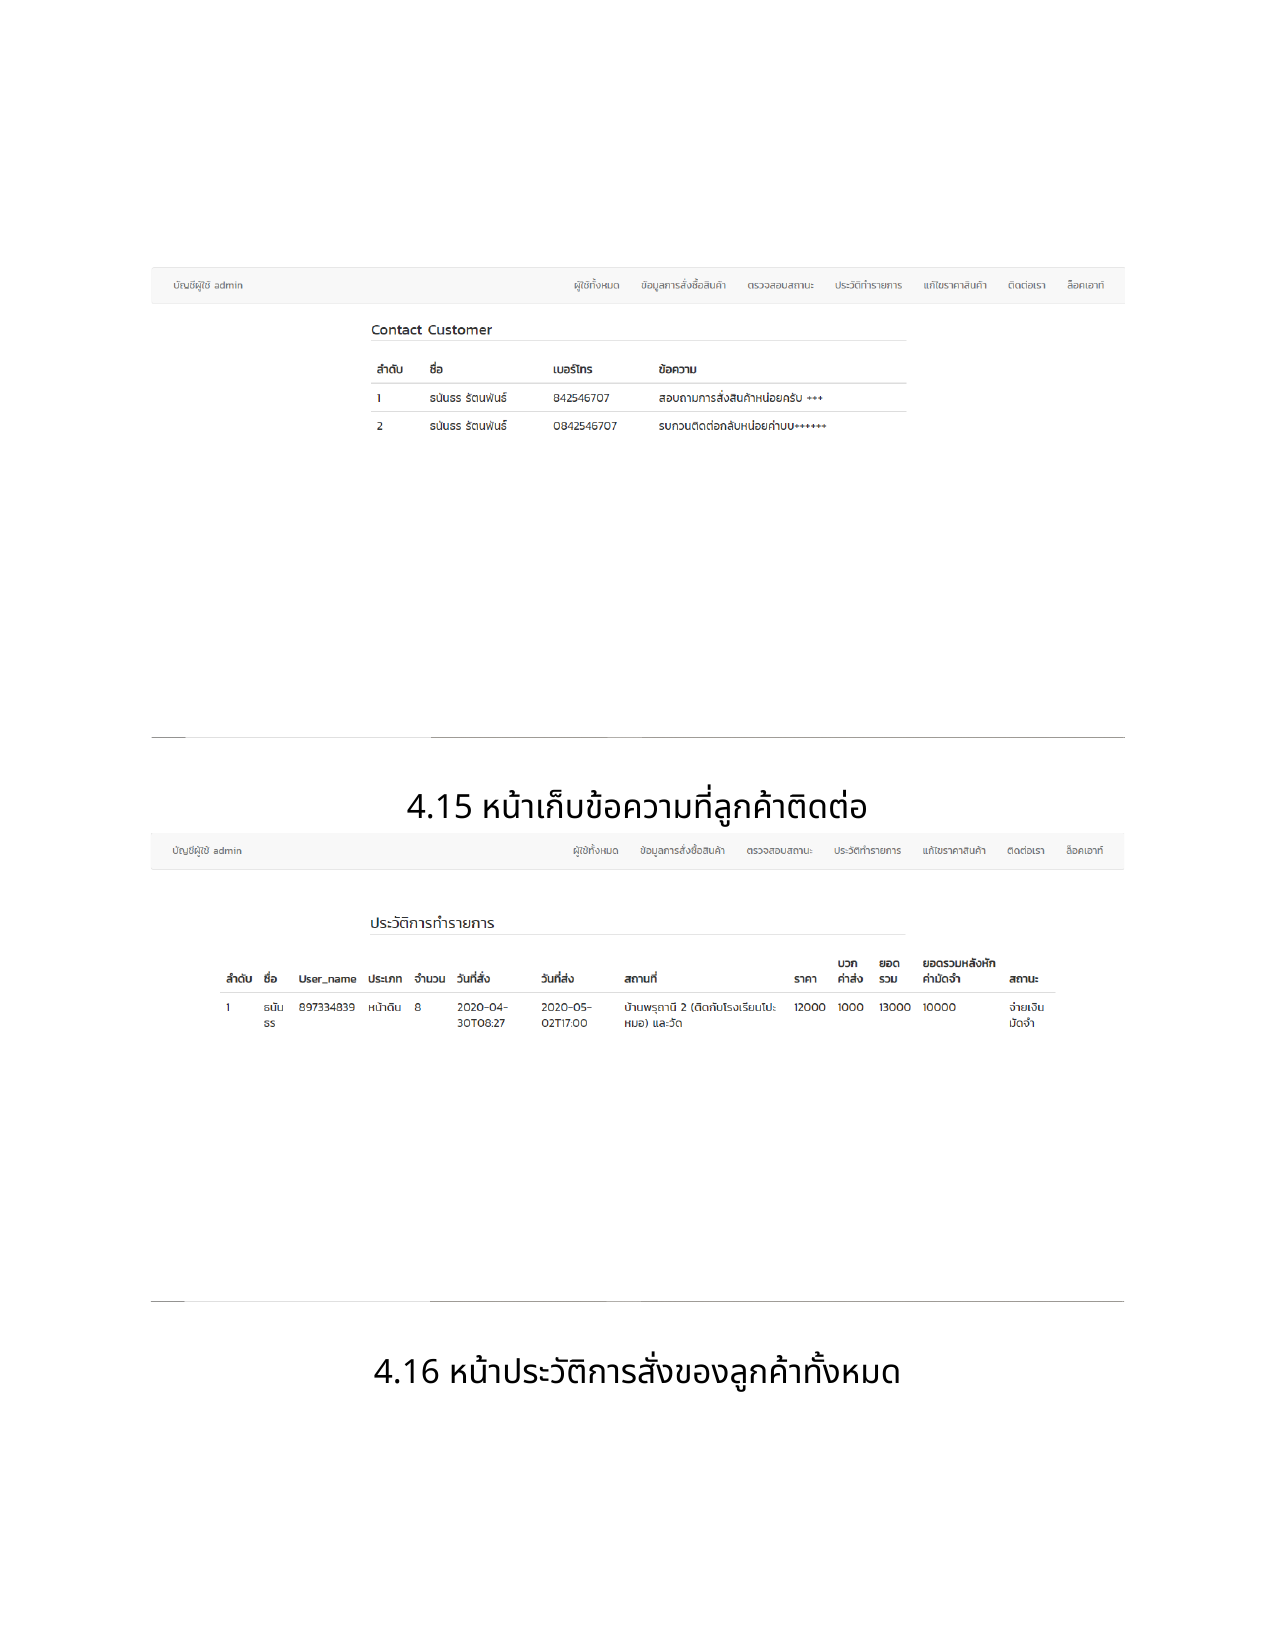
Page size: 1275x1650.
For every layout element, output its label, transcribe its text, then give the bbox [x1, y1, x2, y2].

picture [151, 267, 1125, 738]
text 4.16 หน้าประวัติการสั่งของลูกค้าทั้งหมด [150, 1347, 1125, 1398]
text 4.15 หน้าเก็บข้อความที่ลูกค้าติดต่อ [150, 783, 1125, 833]
picture [150, 833, 1125, 1302]
